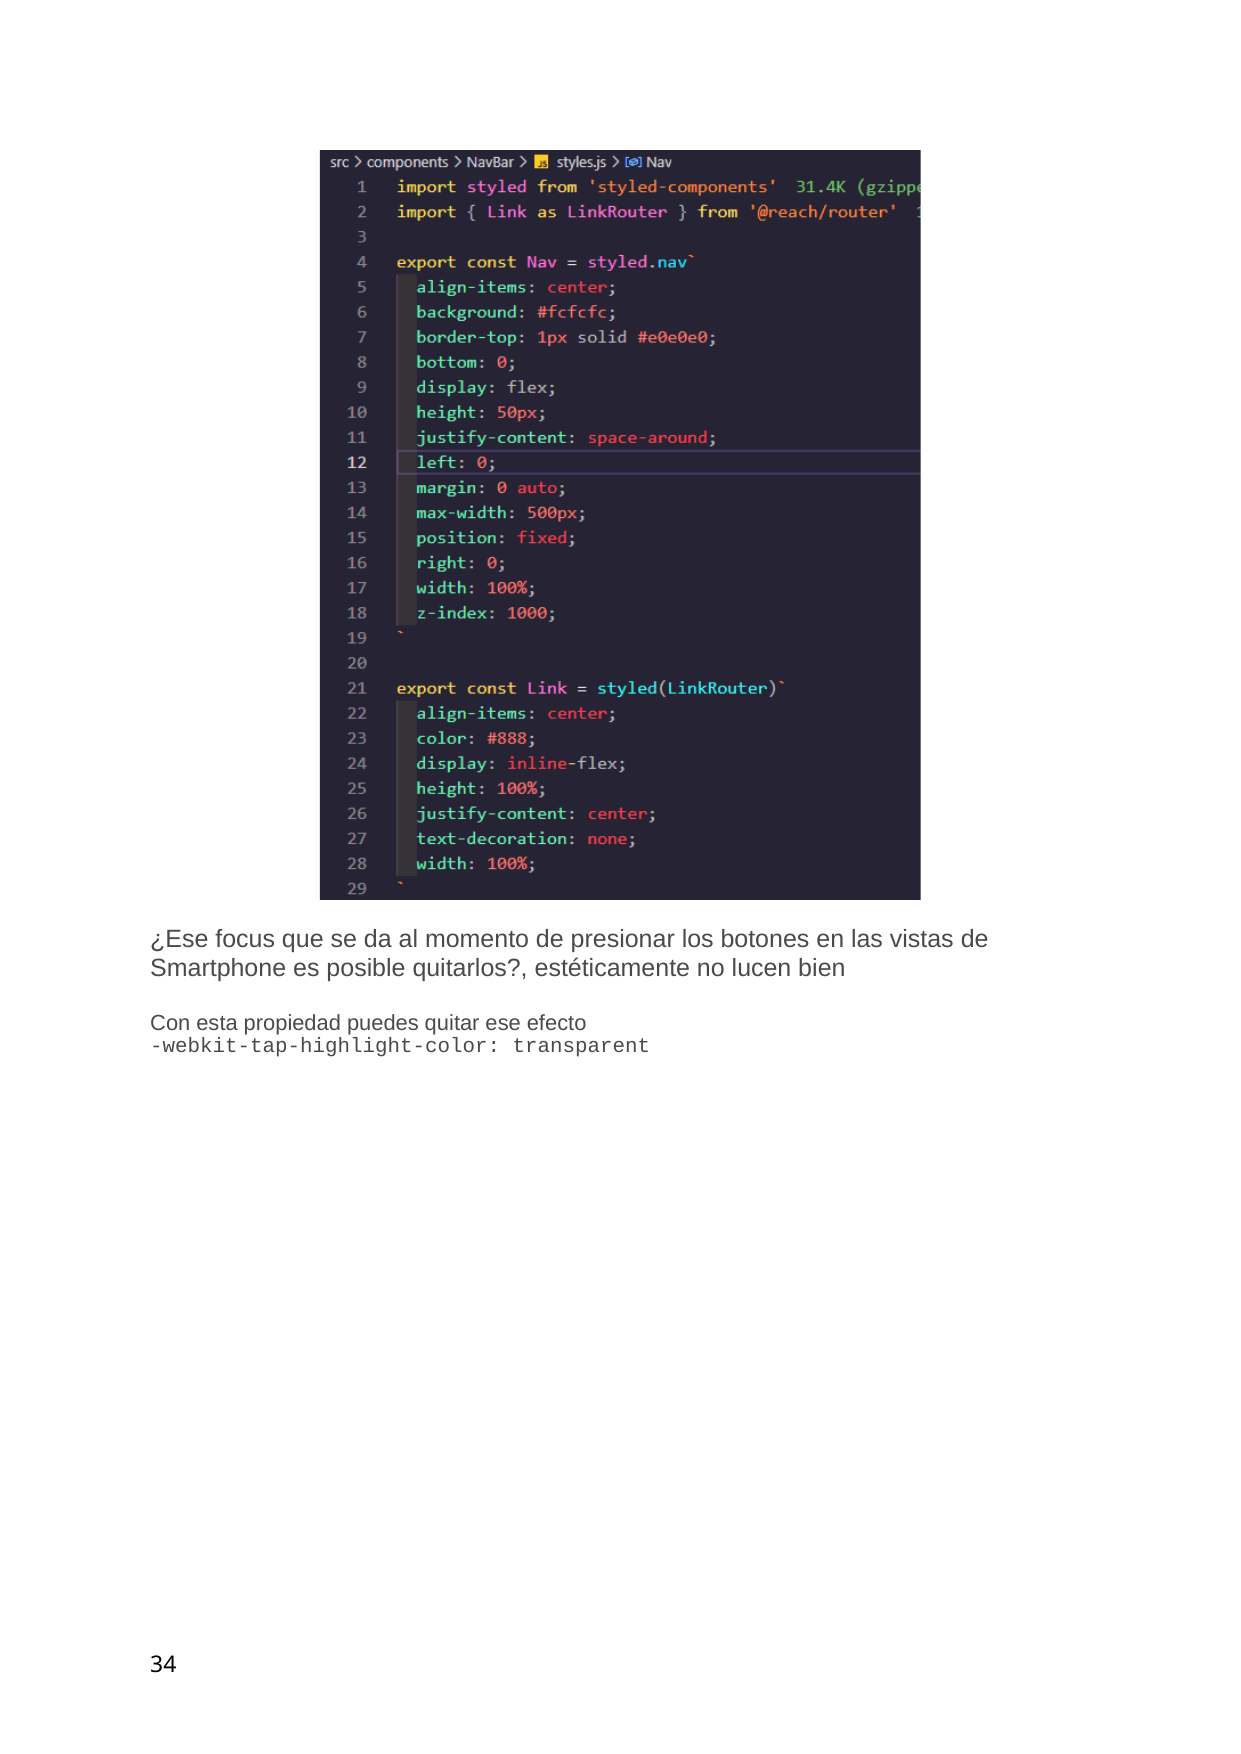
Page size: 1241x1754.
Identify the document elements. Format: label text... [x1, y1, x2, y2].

text Con esta propiedad puedes quitar ese efecto -webkit-tap-highlight-color: transparent [150, 1010, 1090, 1059]
text ¿Ese focus que se da al momento de presionar los botones en las vistas de Smartphone es posible quitarlos?, estéticamente no lucen bien [150, 924, 1090, 981]
picture [319, 150, 921, 900]
